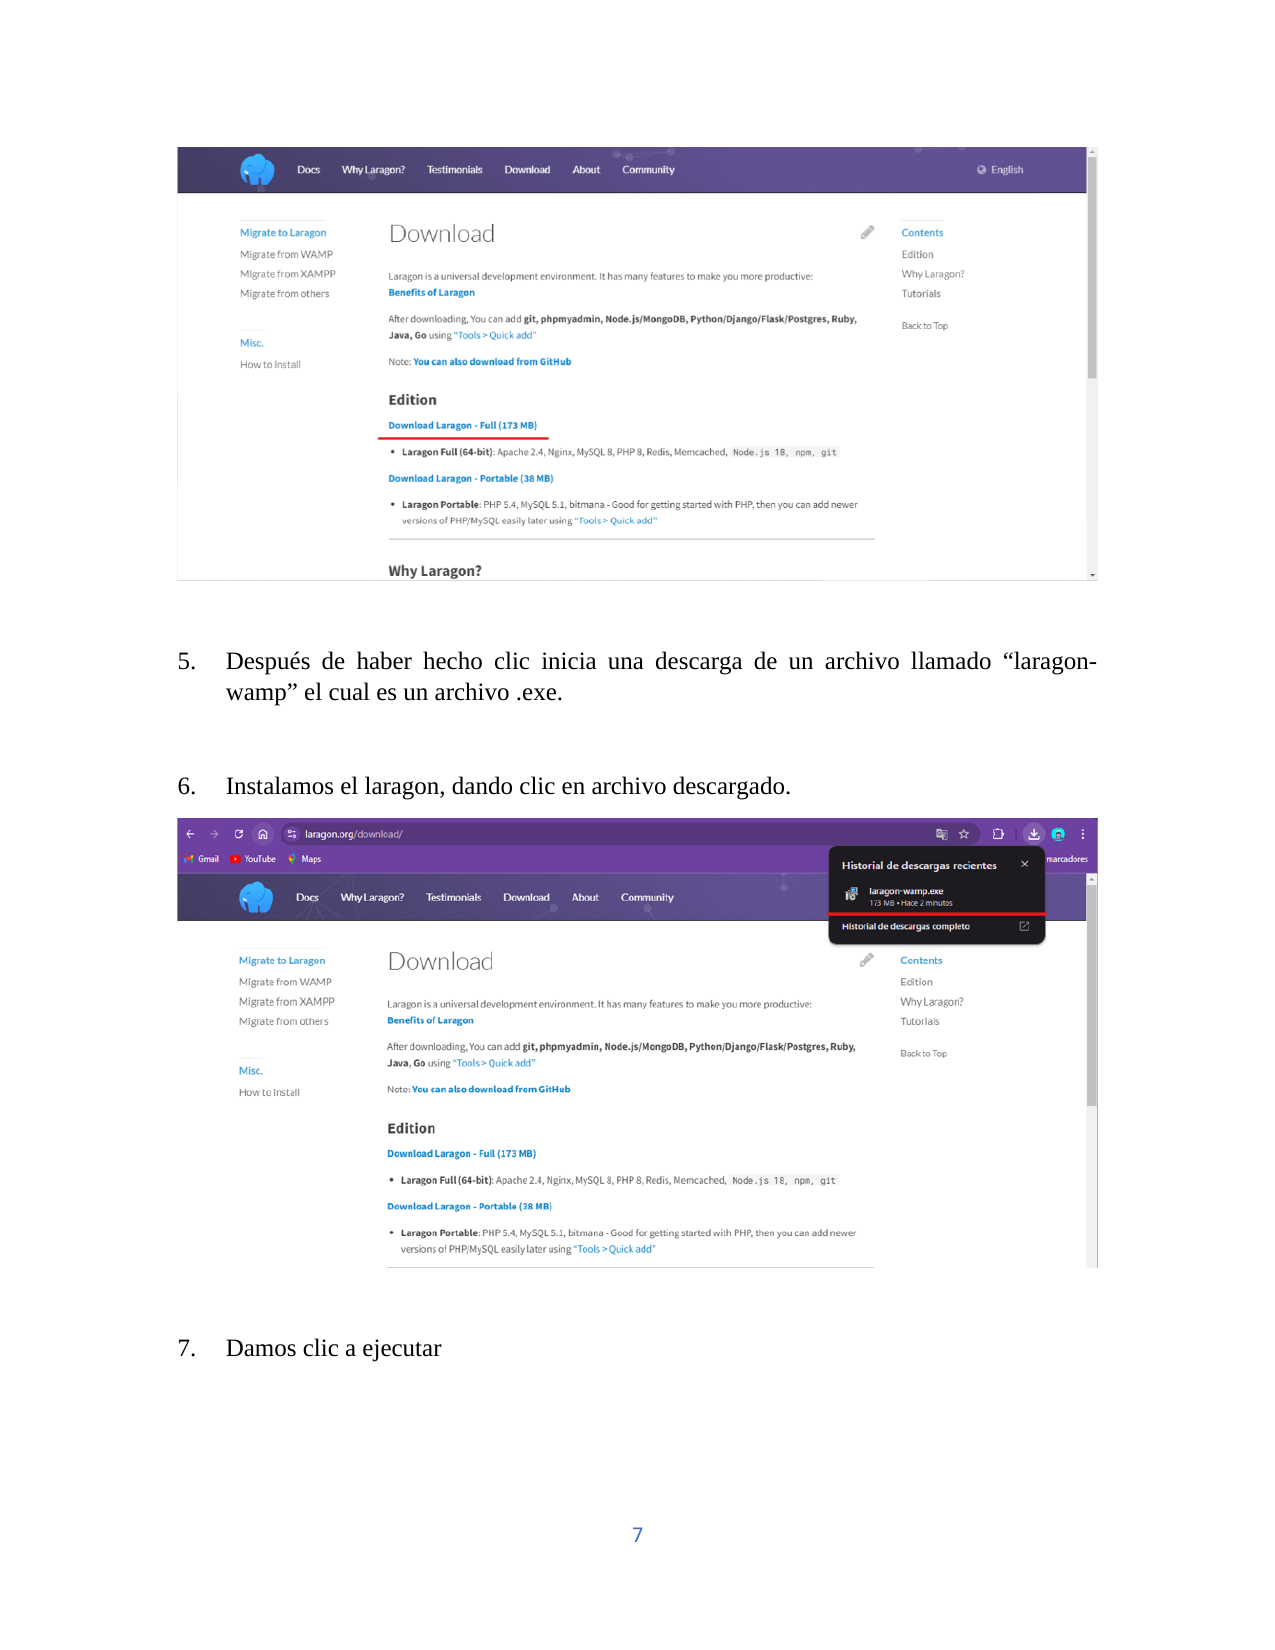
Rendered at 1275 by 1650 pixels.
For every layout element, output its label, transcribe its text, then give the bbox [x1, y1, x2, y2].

list Después de haber hecho clic inicia una descarga de un archivo llamado “laragon-wamp” el cual es un archivo .exe. [177, 646, 1098, 706]
list Damos clic a ejecutar [177, 1333, 1098, 1362]
list Instalamos el laragon, dando clic en archivo descargado. [177, 771, 1098, 800]
picture [177, 147, 1098, 581]
picture [177, 818, 1098, 1268]
